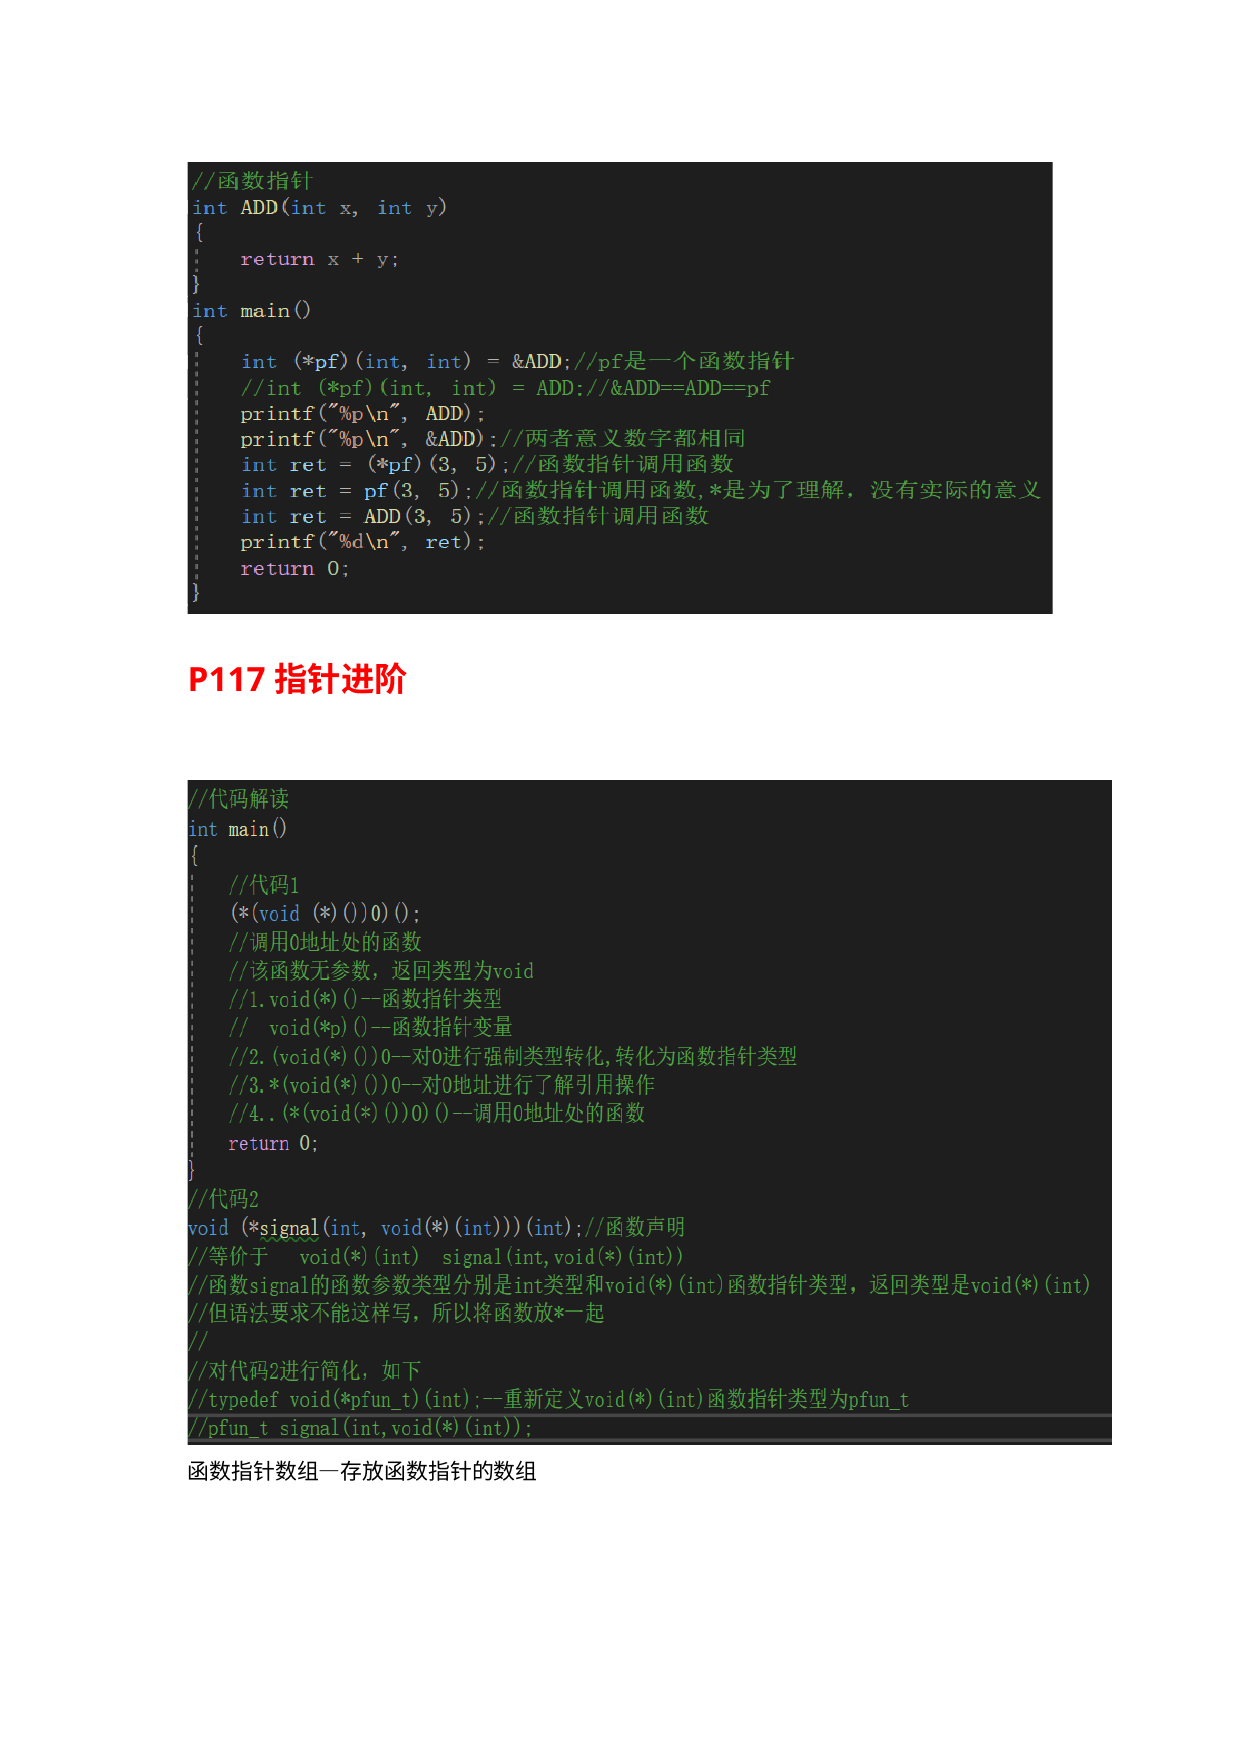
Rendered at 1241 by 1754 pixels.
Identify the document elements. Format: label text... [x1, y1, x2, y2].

picture [187, 780, 1112, 1445]
text 函数指针数组—存放函数指针的数组 [187, 1454, 1053, 1486]
picture [187, 162, 1053, 614]
subtitle P117 指针进阶 [187, 644, 1053, 709]
